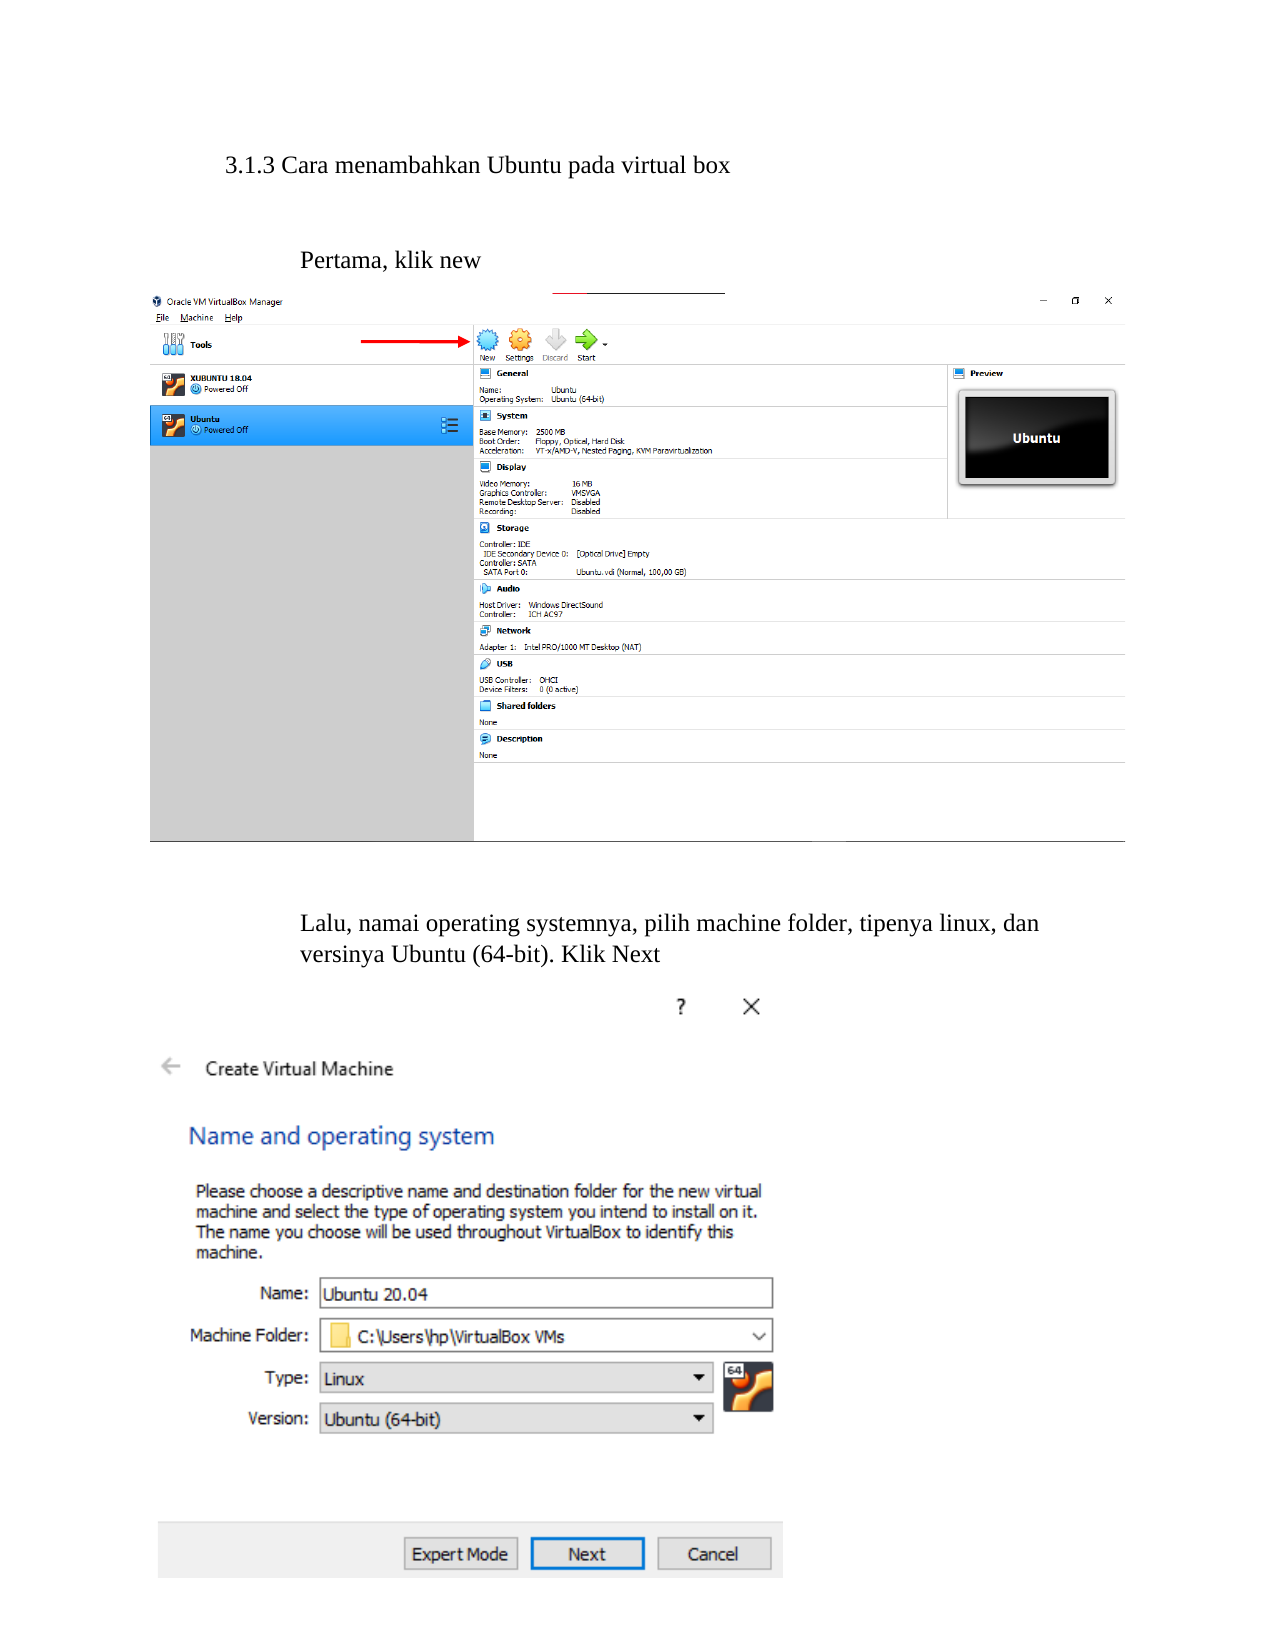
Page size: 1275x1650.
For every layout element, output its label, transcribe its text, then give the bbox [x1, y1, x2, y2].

picture [150, 293, 1125, 842]
picture [157, 988, 783, 1578]
text Pertama, klik new [225, 245, 1125, 274]
text Lalu, namai operating systemnya, pilih machine folder, tipenya linux, dan versinya Ubuntu (64-bit). Klik Next [300, 908, 1125, 968]
text 3.1.3 Cara menambahkan Ubuntu pada virtual box [150, 150, 1125, 179]
